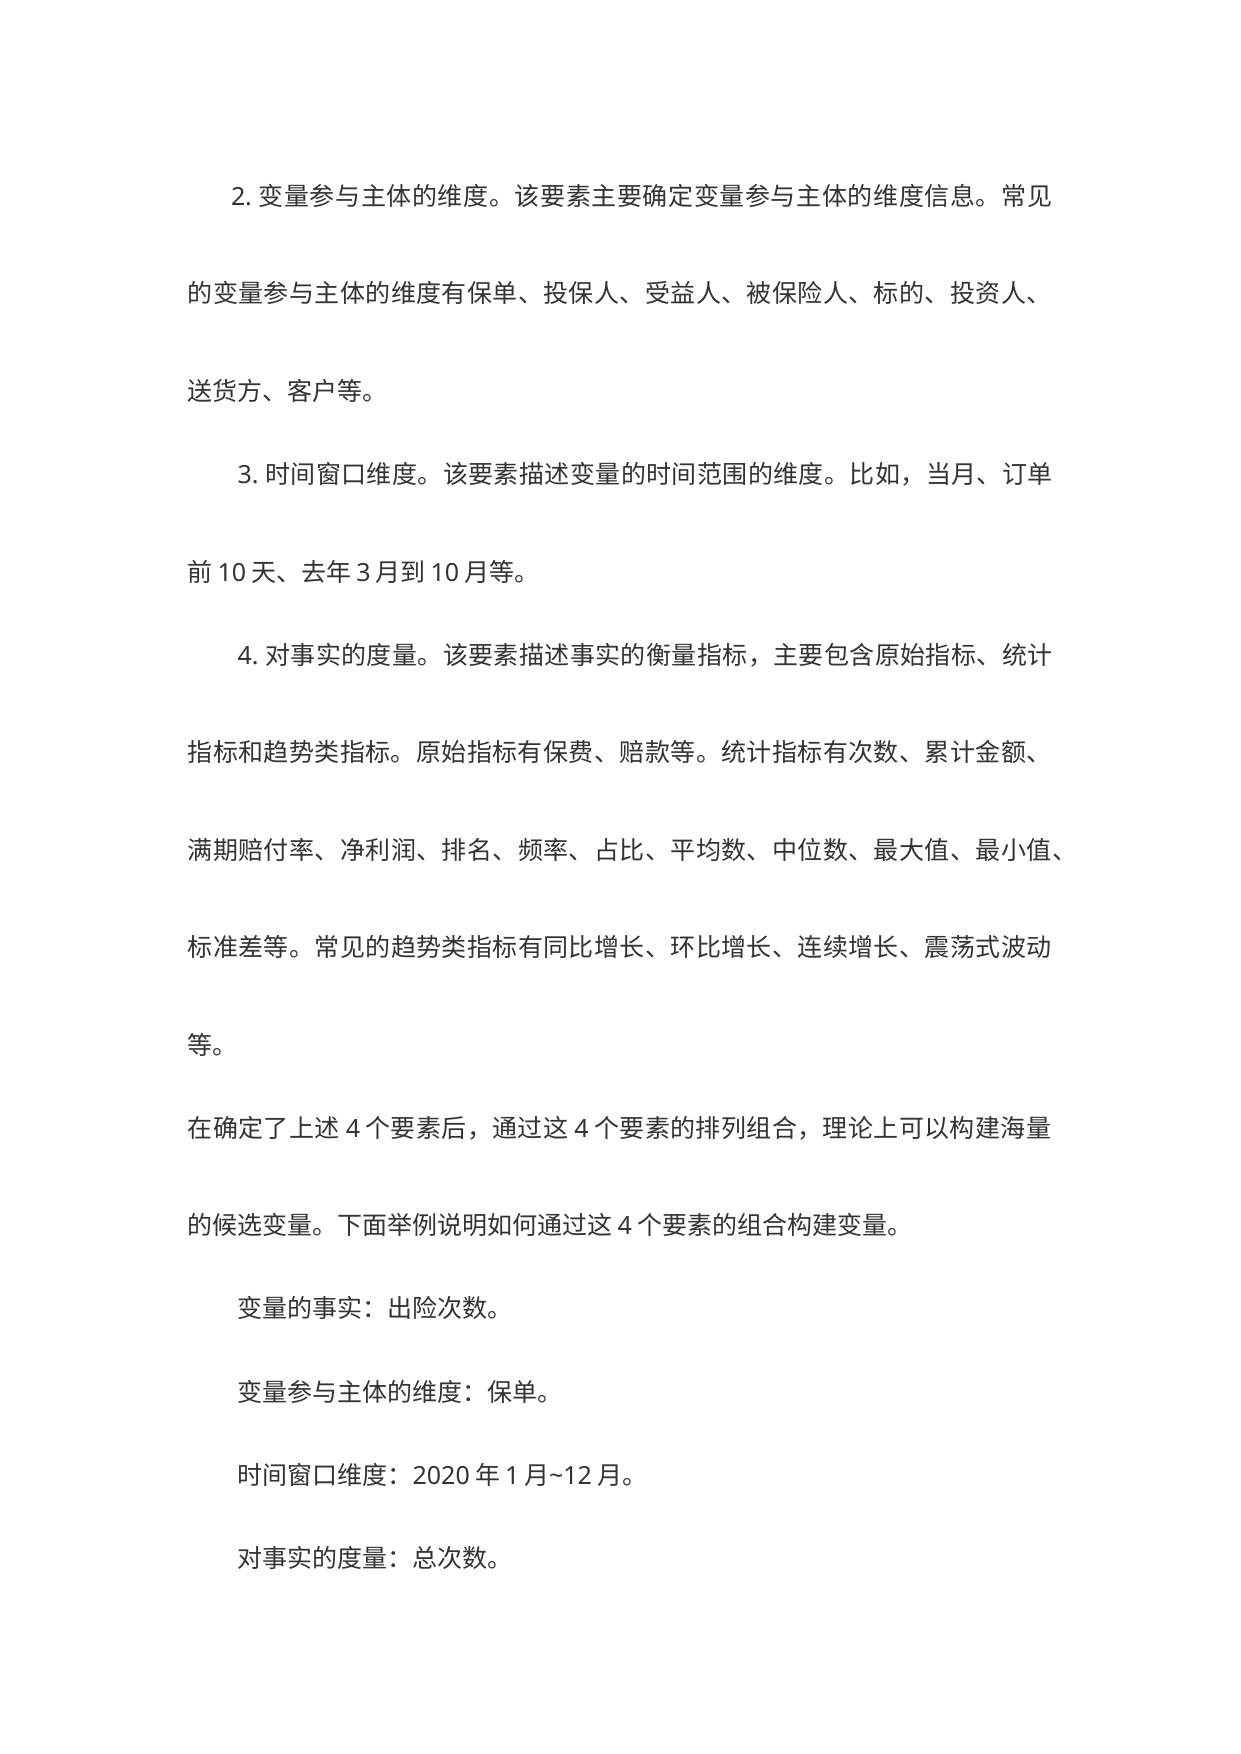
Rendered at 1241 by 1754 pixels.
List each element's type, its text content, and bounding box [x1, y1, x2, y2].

list 对事实的度量。该要素描述事实的衡量指标，主要包含原始指标、统计指标和趋势类指标。原始指标有保费、赔款等。统计指标有次数、累计金额、满期赔付率、净利润、排名、频率、占比、平均数、中位数、最大值、最小值、标准差等。常见的趋势类指标有同比增长、环比增长、连续增长、震荡式波动等。 [187, 621, 1053, 1076]
list 变量参与主体的维度。该要素主要确定变量参与主体的维度信息。常见的变量参与主体的维度有保单、投保人、受益人、被保险人、标的、投资人、送货方、客户等。 [187, 162, 1053, 422]
text 对事实的度量：总次数。 [187, 1524, 1053, 1589]
text 在确定了上述4个要素后，通过这4个要素的排列组合，理论上可以构建海量的候选变量。下面举例说明如何通过这4个要素的组合构建变量。 [187, 1094, 1053, 1256]
text 时间窗口维度：2020年1月~12月。 [187, 1441, 1053, 1506]
list 时间窗口维度。该要素描述变量的时间范围的维度。比如，当月、订单前10天、去年3月到10月等。 [187, 440, 1053, 603]
text 变量的事实：出险次数。 [187, 1274, 1053, 1339]
text 变量参与主体的维度：保单。 [187, 1358, 1053, 1423]
